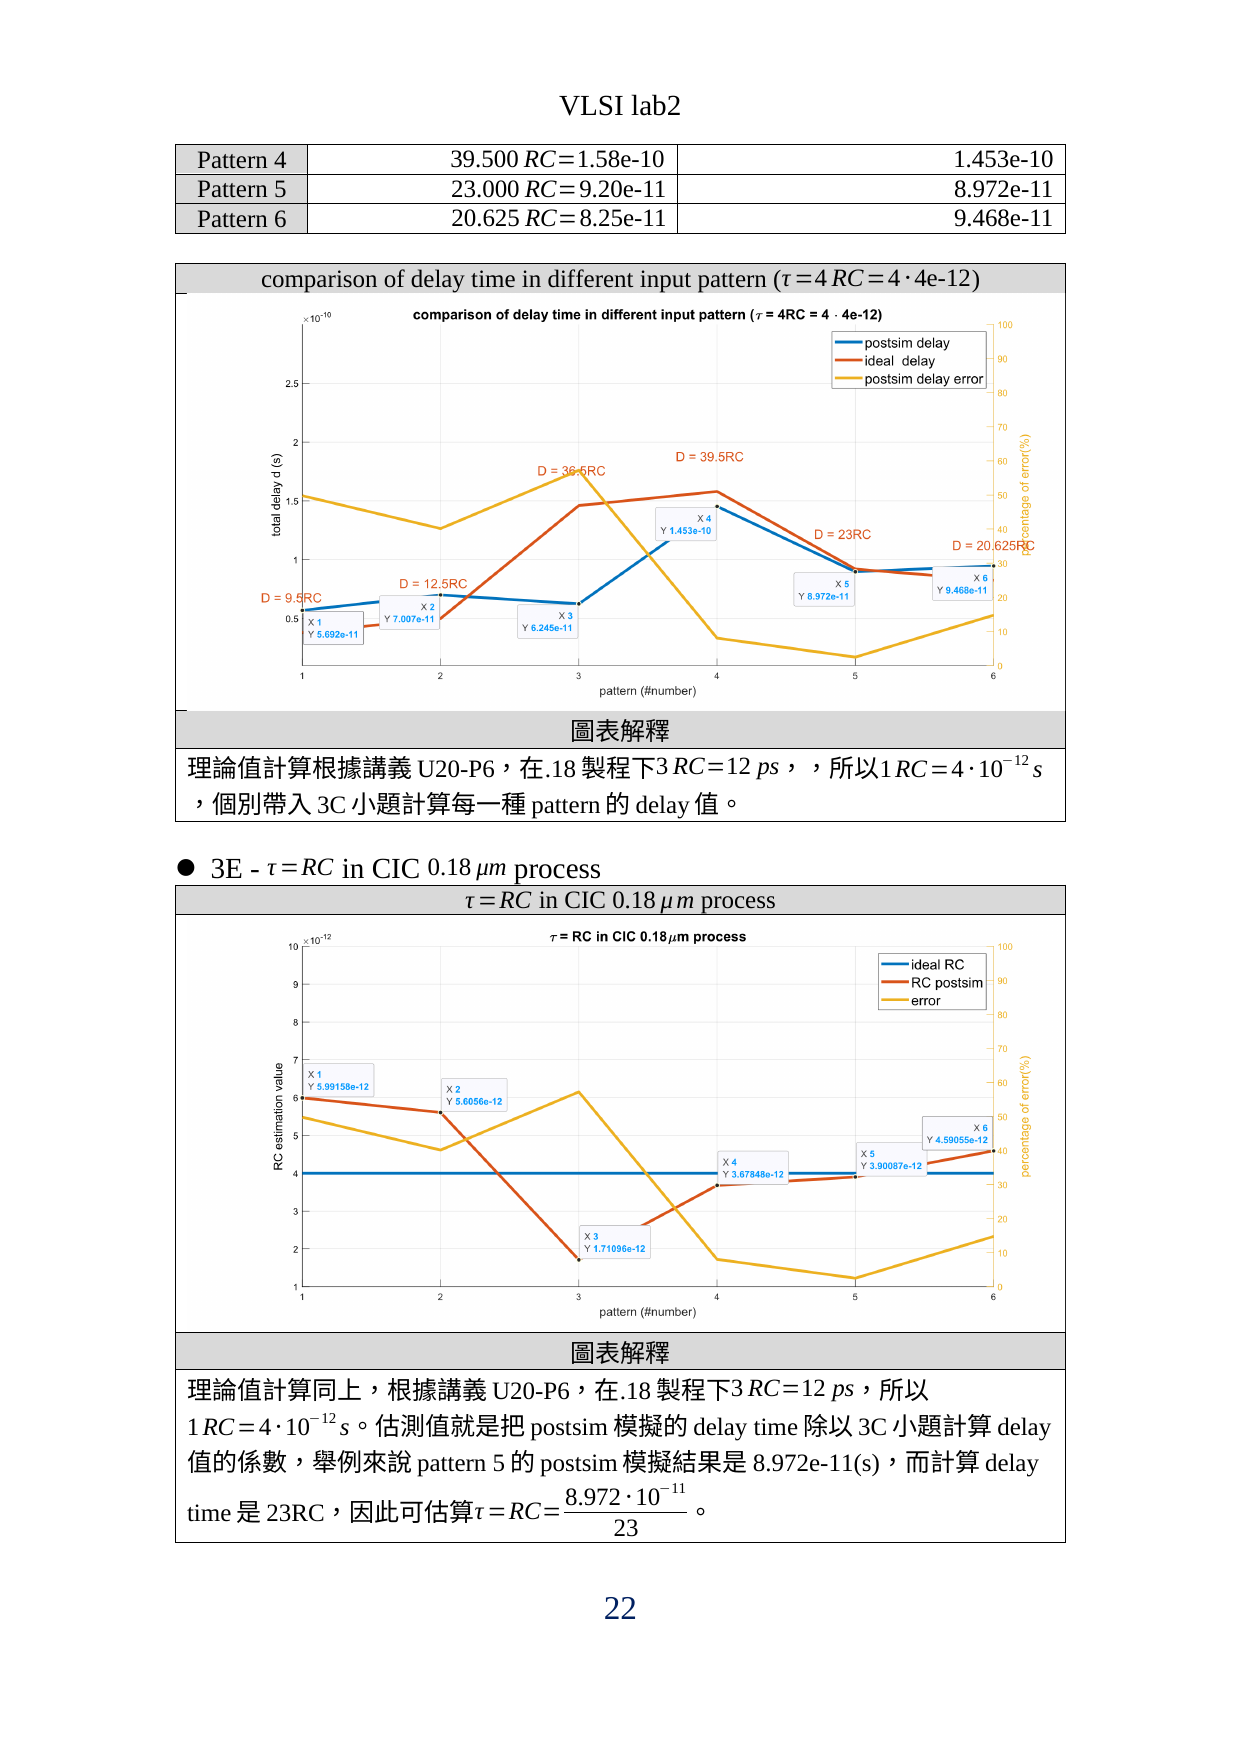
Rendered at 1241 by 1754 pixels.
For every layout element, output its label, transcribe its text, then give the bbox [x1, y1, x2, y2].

table_cell [308, 175, 677, 203]
table_cell [308, 204, 677, 233]
table_cell [176, 915, 186, 1332]
table_cell [176, 294, 186, 710]
table_cell Pattern 4 [176, 145, 307, 173]
picture [186, 915, 1065, 1332]
table_cell 圖表解釋 [176, 1333, 1065, 1369]
table_cell [678, 145, 1065, 173]
picture [186, 293, 1065, 711]
table_cell [678, 175, 1065, 203]
table_cell 圖表解釋 [176, 711, 1065, 748]
table_cell [308, 145, 677, 173]
table_cell Pattern 6 [176, 204, 307, 233]
table_cell 理論值計算同上，根據講義U20-P6，在.18製程下，所以。估測值就是把postsim模擬的delay time除以3C小題計算delay值的係數，舉例來說pattern 5的postsim模擬結果是8.972e-11(s)，而計算delay time是23RC，因此可估算。 [176, 1370, 1065, 1542]
table_cell Pattern 5 [176, 175, 307, 203]
table_cell 理論值計算根據講義U20-P6，在.18製程下，，所以，個別帶入3C小題計算每一種pattern的delay值。 [176, 749, 1065, 821]
table_cell [678, 204, 1065, 233]
table_header comparison of delay time in different input pattern () [176, 264, 1065, 293]
table_header in CIC process [176, 886, 1065, 914]
text 3E - in CIC process [175, 851, 1065, 884]
